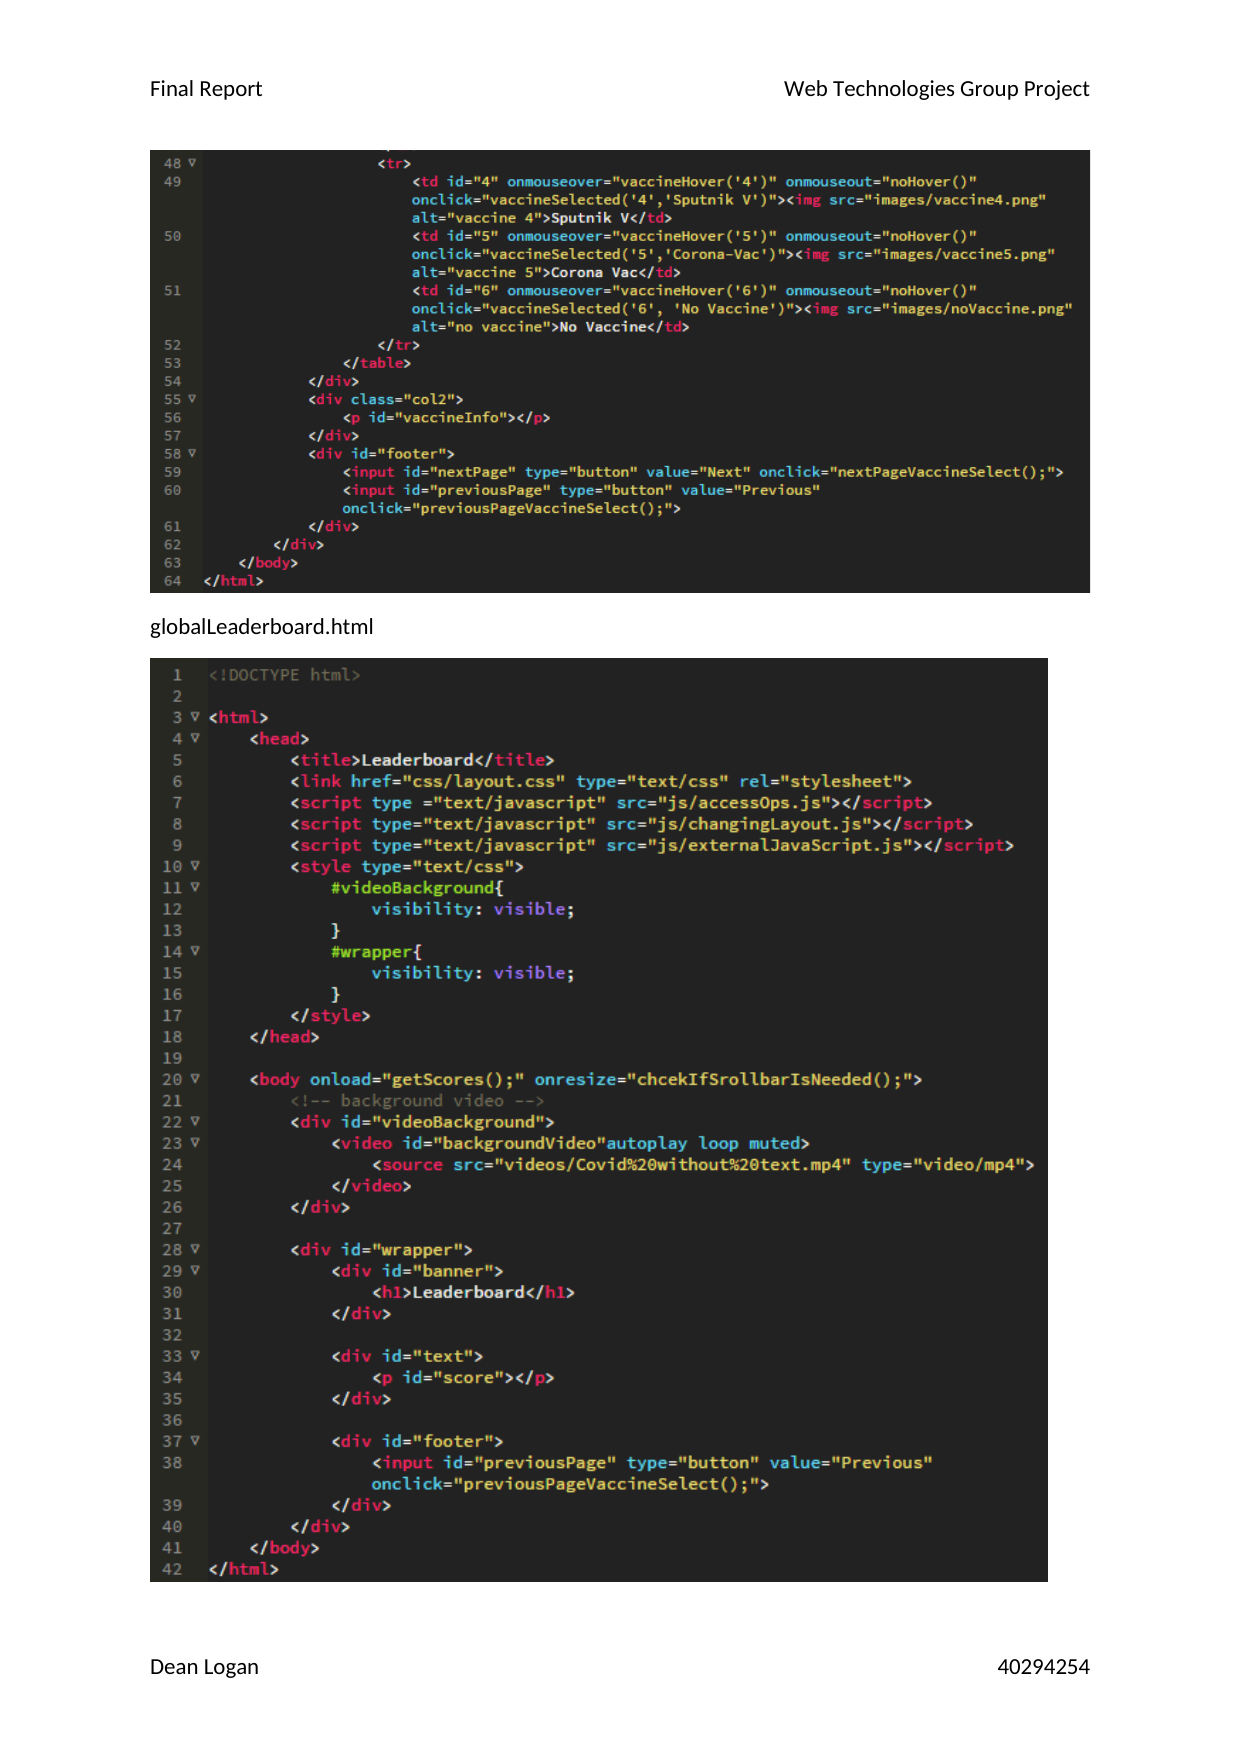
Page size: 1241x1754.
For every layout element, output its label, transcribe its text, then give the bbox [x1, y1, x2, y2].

text globalLeaderboard.html [150, 612, 1090, 640]
picture [150, 658, 1048, 1582]
picture [150, 150, 1091, 593]
